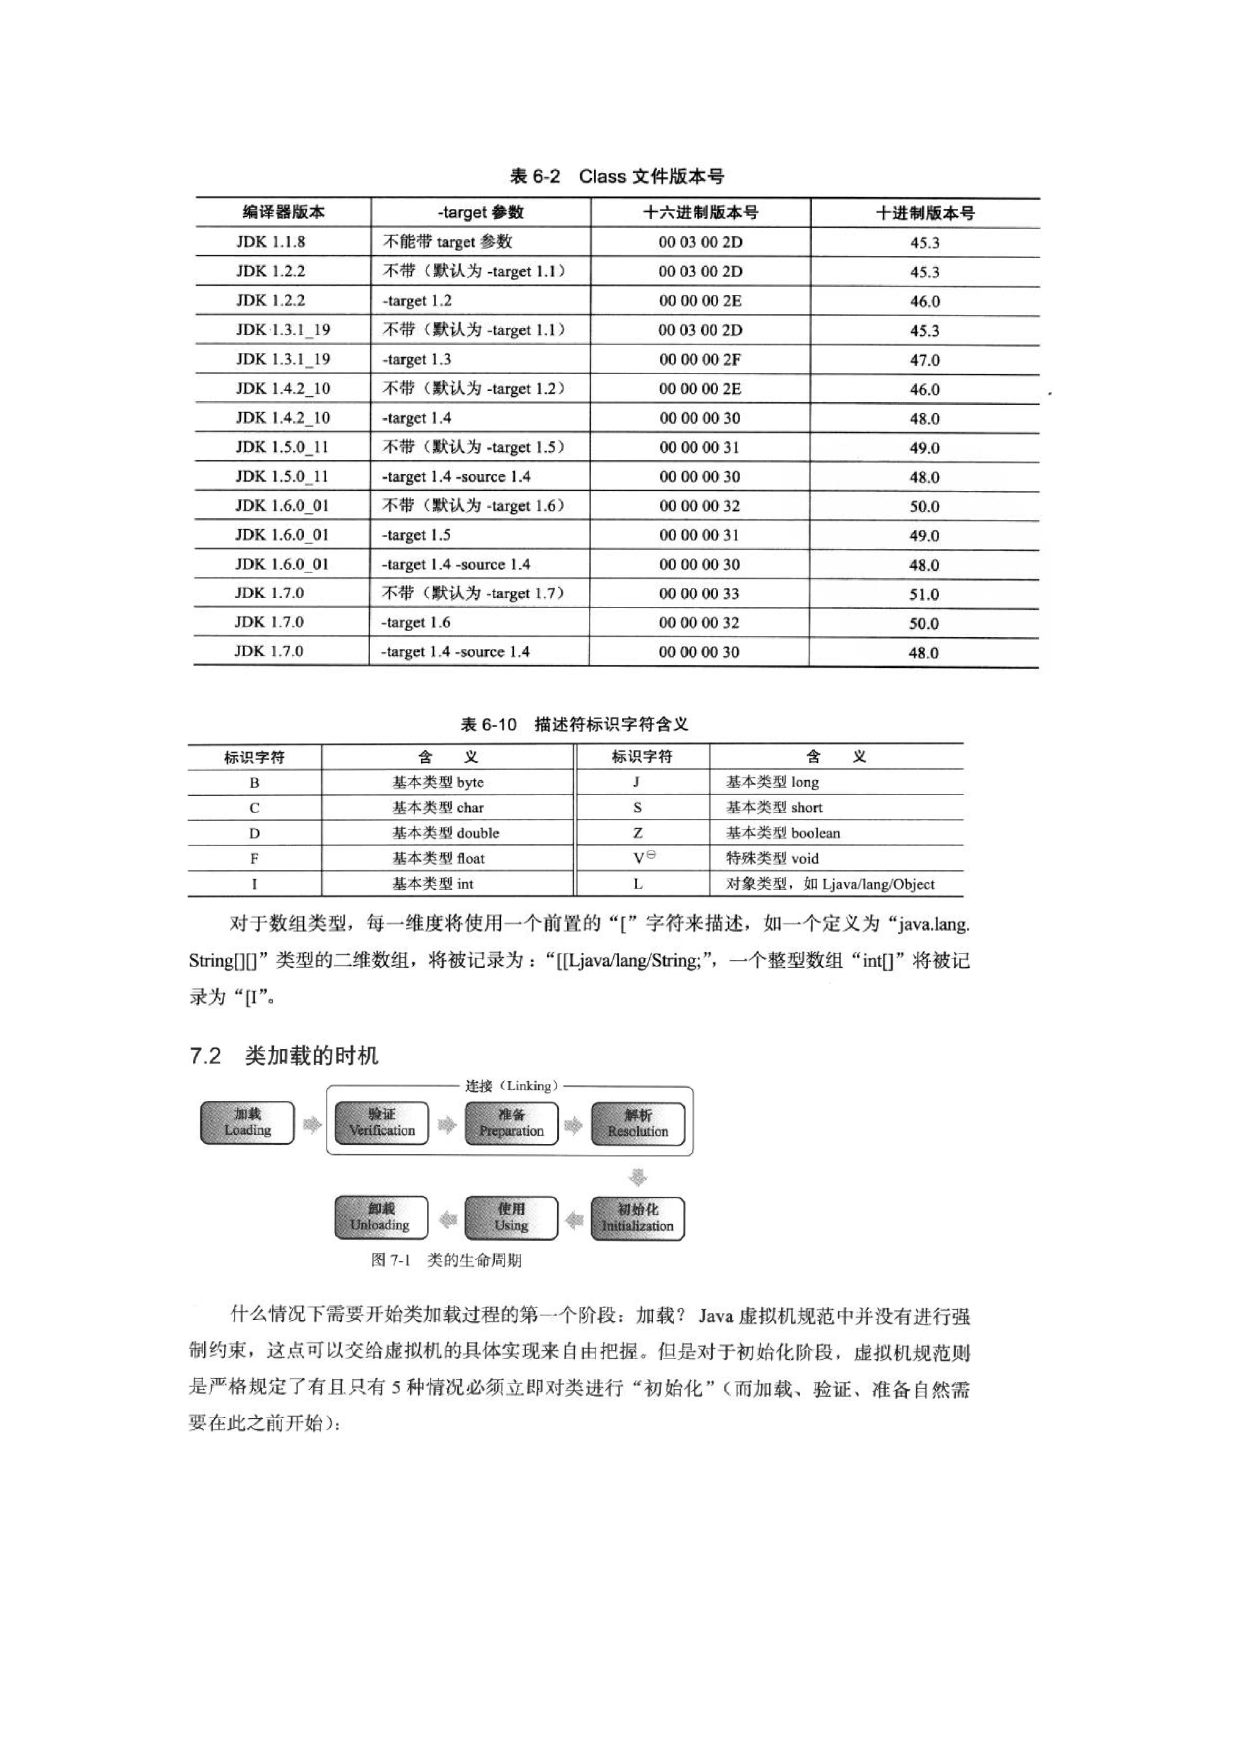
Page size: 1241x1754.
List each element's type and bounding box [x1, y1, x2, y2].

picture [187, 714, 971, 900]
picture [187, 162, 1052, 675]
picture [187, 1039, 707, 1276]
picture [187, 909, 975, 1011]
picture [187, 1299, 973, 1434]
